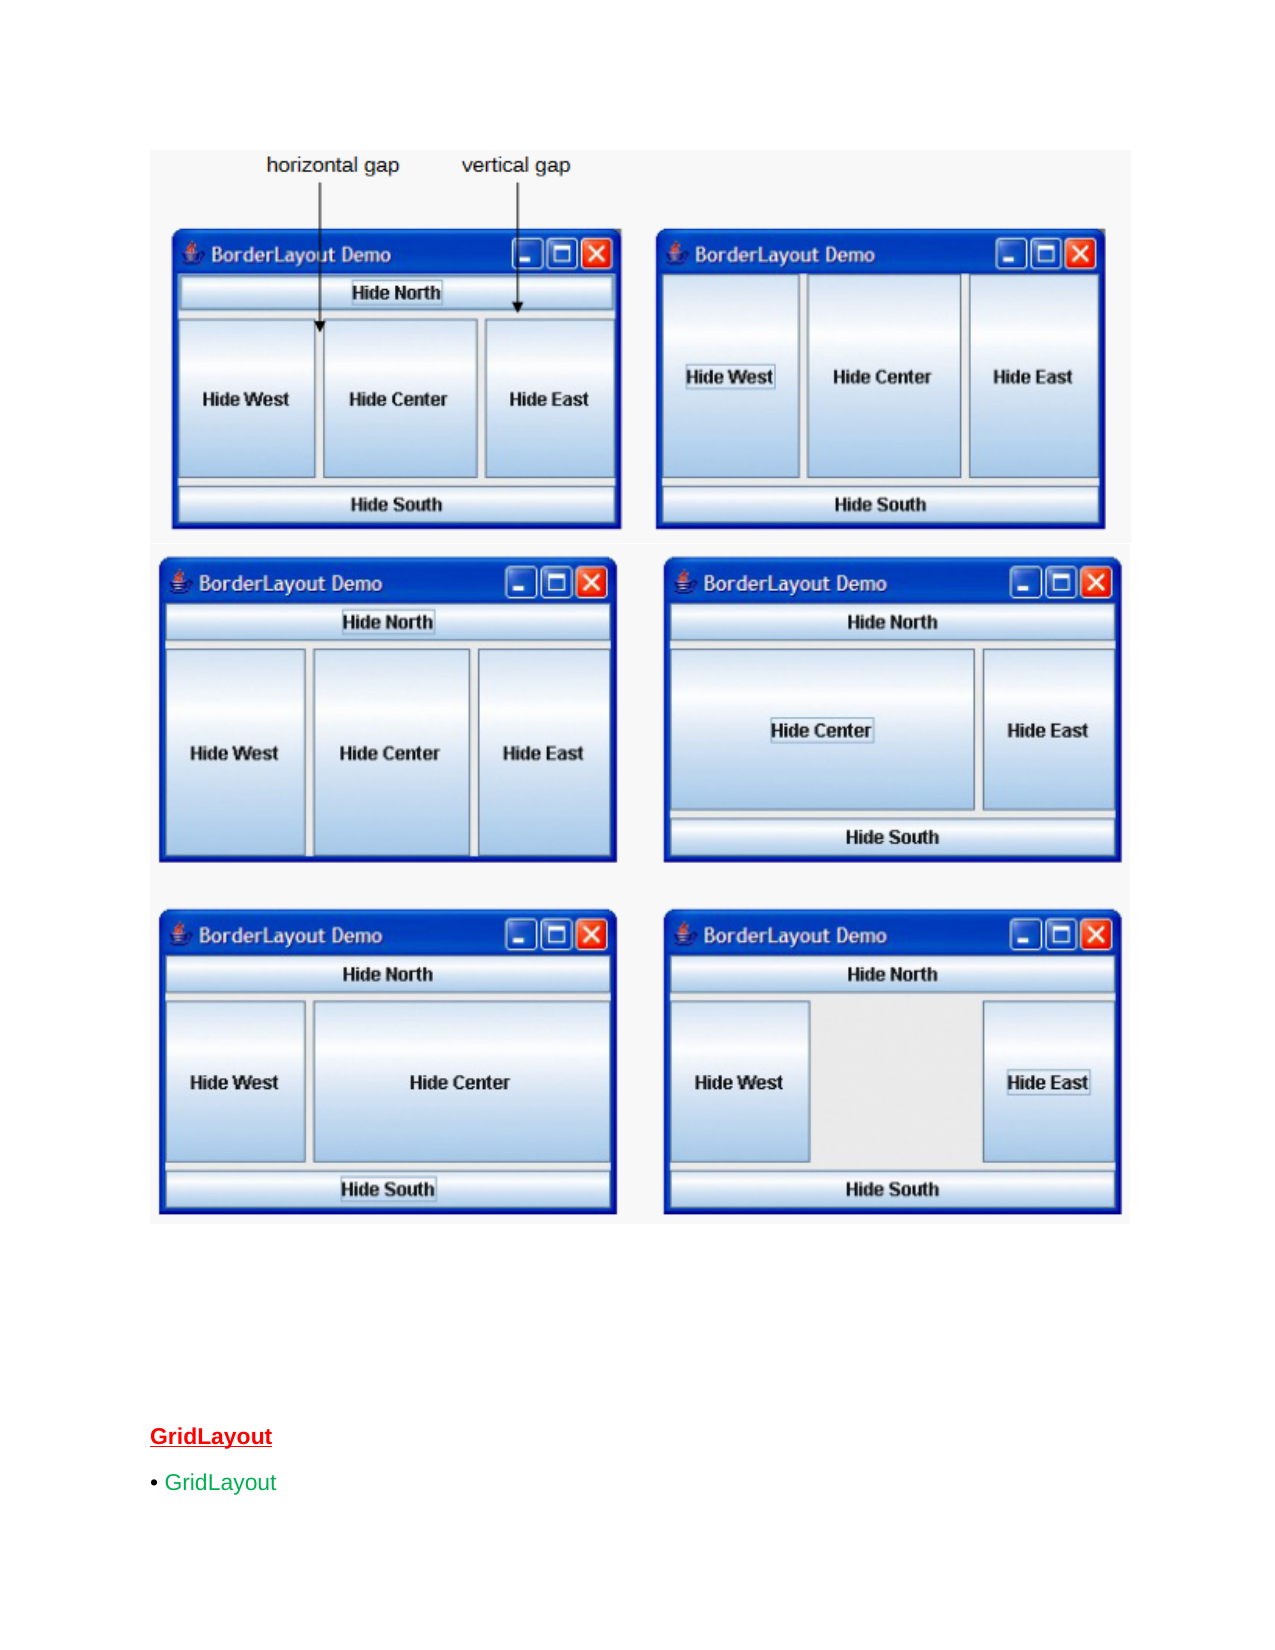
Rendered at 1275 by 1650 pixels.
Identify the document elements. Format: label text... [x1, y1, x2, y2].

text • GridLayout [150, 1468, 1125, 1495]
picture [150, 150, 1132, 543]
picture [150, 544, 1130, 1224]
text GridLayout [150, 1423, 1125, 1450]
